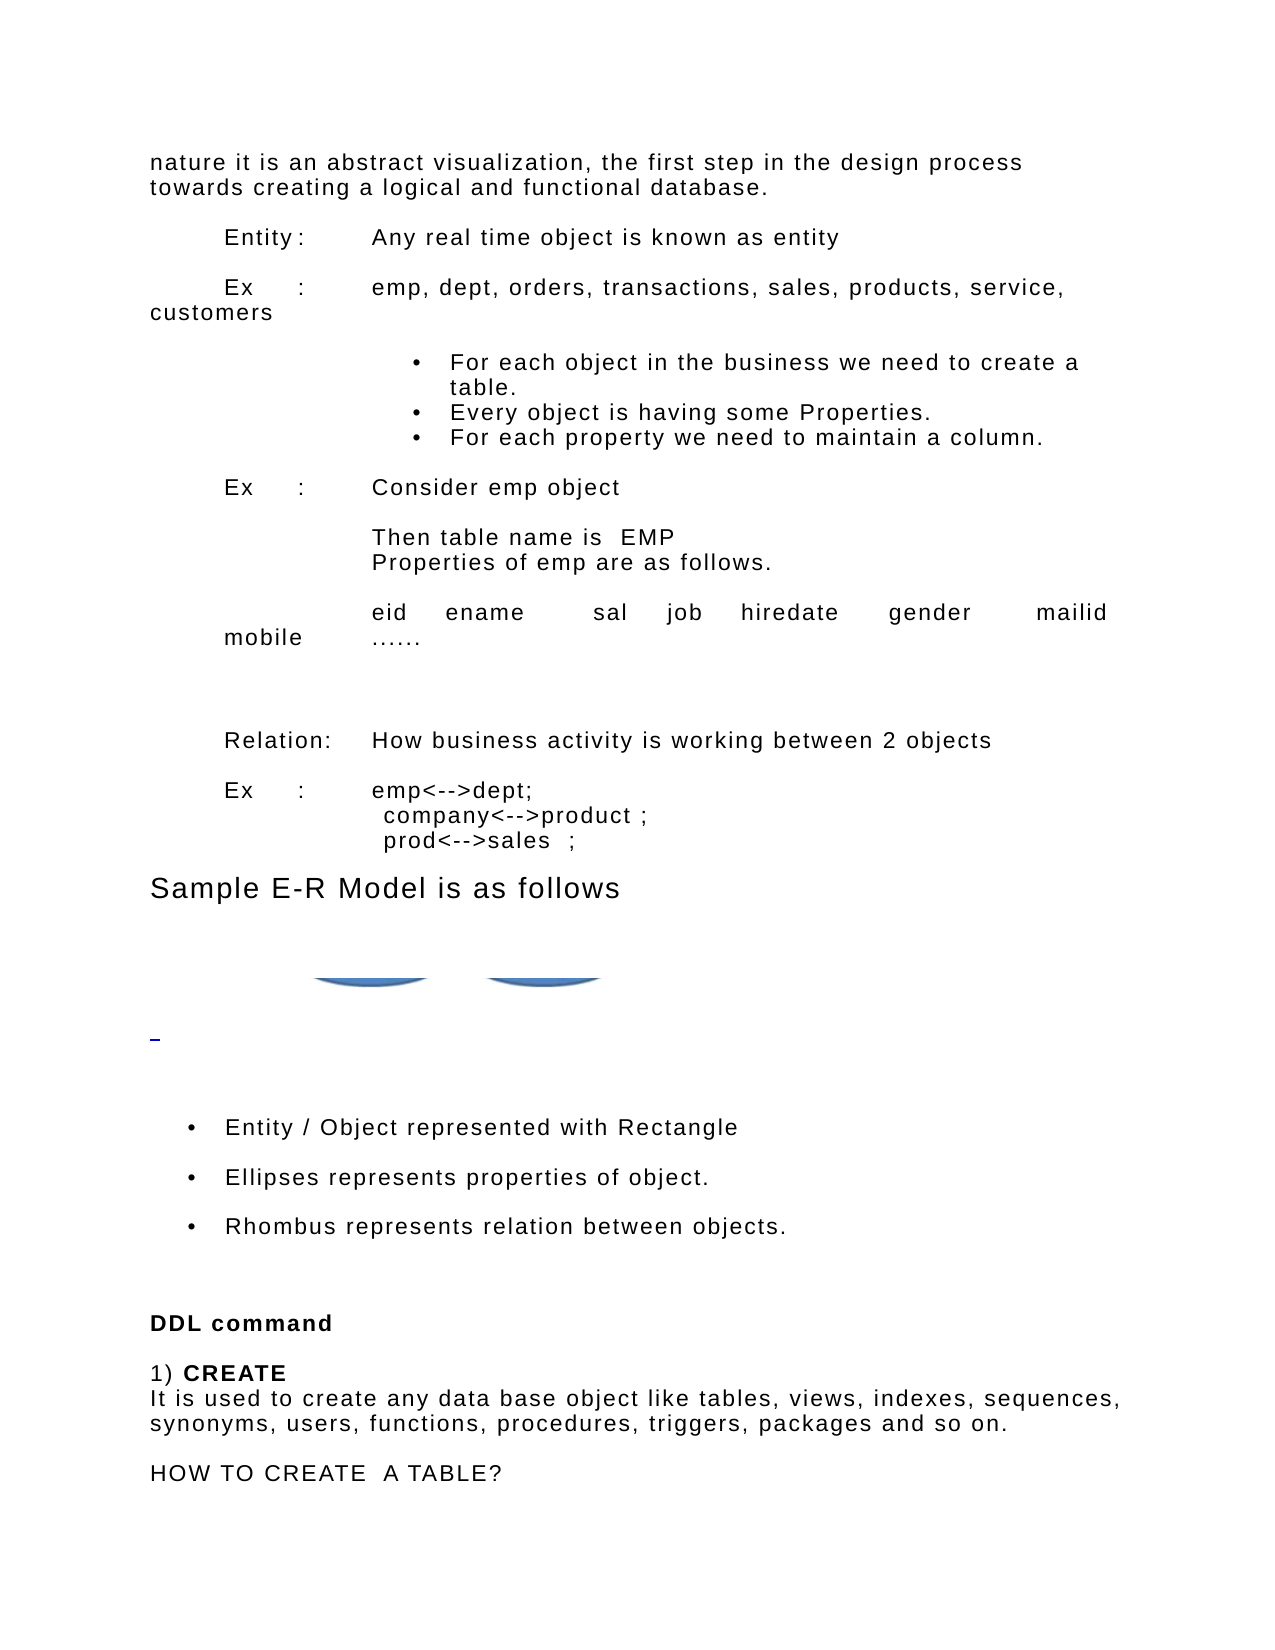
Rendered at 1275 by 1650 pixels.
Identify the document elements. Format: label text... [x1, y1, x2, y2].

text Entity : Any real time object is known as entity [150, 225, 1125, 250]
list For each object in the business we need to create a table. [412, 350, 1125, 400]
list Entity / Object represented with Rectangle [187, 1113, 1125, 1141]
text Relation: How business activity is working between 2 objects [150, 728, 1125, 753]
text HOW TO CREATE A TABLE? [150, 1461, 1125, 1486]
text 1) CREATE [150, 1361, 1125, 1386]
text Ex : Consider emp object [150, 475, 1125, 500]
text prod<-->sales ; [375, 828, 1125, 853]
text It is used to create any data base object like tables, views, indexes, sequences, synonyms, users, functions, procedures, triggers, packages and so on. [150, 1386, 1125, 1436]
list Every object is having some Properties. [412, 400, 1125, 425]
text Properties of emp are as follows. [150, 550, 1125, 575]
text Ex : emp, dept, orders, transactions, sales, products, service, customers [150, 275, 1125, 325]
text Ex : emp<-->dept; [150, 778, 1125, 803]
list Ellipses represents properties of object. [187, 1162, 1125, 1191]
text Sample E-R Model is as follows [150, 878, 1125, 903]
list For each property we need to maintain a column. [412, 425, 1125, 450]
text DDL command [150, 1311, 1125, 1336]
text eid ename sal job hiredate gender mailid mobile ...... [150, 600, 1125, 650]
text Then table name is EMP [150, 525, 1125, 550]
text company<-->product ; [300, 803, 1125, 828]
list Rhombus represents relation between objects. [187, 1212, 1125, 1241]
